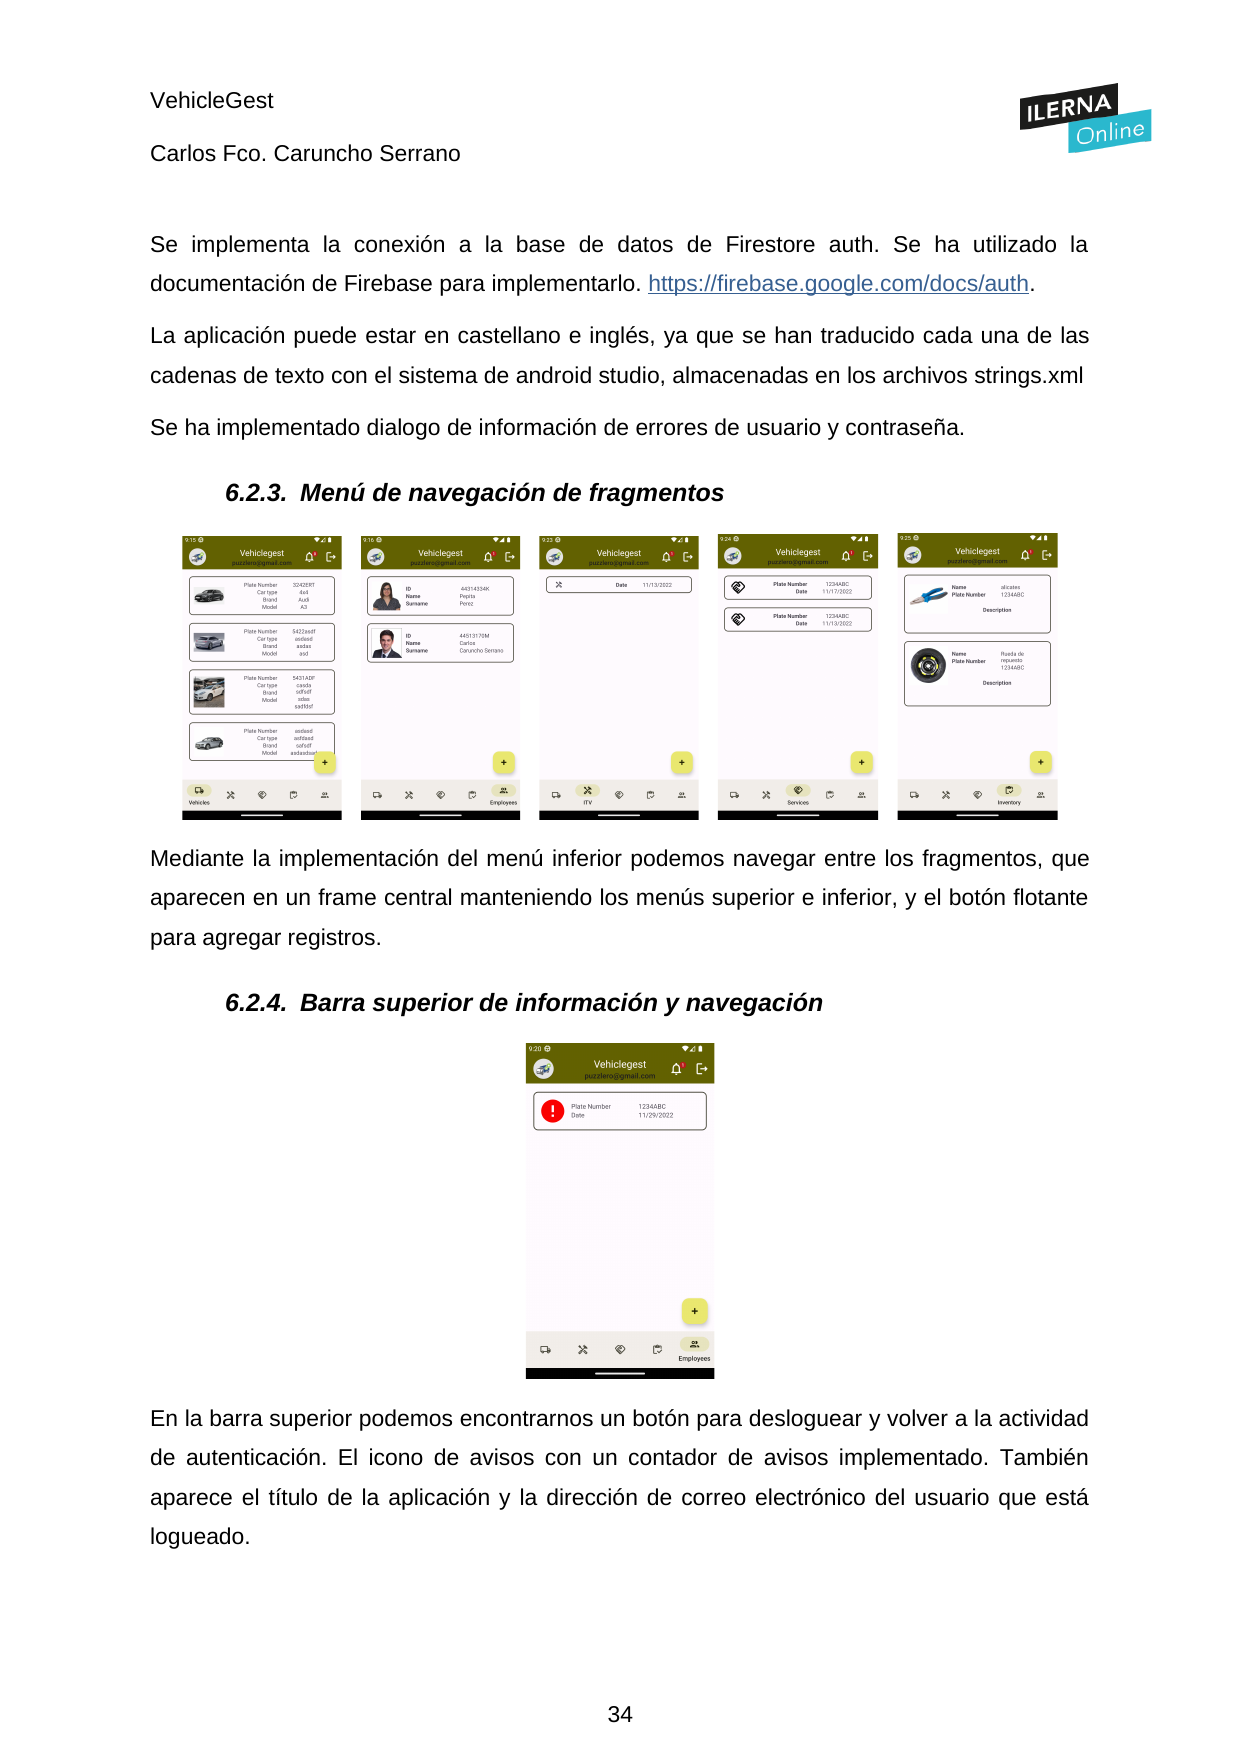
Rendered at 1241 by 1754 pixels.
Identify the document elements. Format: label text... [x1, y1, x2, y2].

picture [897, 533, 1058, 820]
picture [361, 536, 521, 820]
text Se implementa la conexión a la base de datos de Firestore auth. Se ha utilizado la documentación de Firebase para implementarlo. https://firebase.google.com/docs/auth. [150, 231, 1090, 297]
picture [1020, 83, 1152, 153]
text En la barra superior podemos encontrarnos un botón para desloguear y volver a la actividad de autenticación. El icono de avisos con un contador de avisos implementado. También aparece el título de la aplicación y la dirección de correo electrónico del usuario que está logueado. [150, 1405, 1090, 1549]
text Se ha implementado dialogo de información de errores de usuario y contraseña. [150, 414, 1090, 440]
subtitle Menú de navegación de fragmentos [225, 478, 1090, 507]
picture [539, 536, 699, 820]
picture [717, 534, 879, 820]
text Mediante la implementación del menú inferior podemos navegar entre los fragmentos, que aparecen en un frame central manteniendo los menús superior e inferior, y el botón flotante para agregar registros. [150, 845, 1090, 950]
subtitle Barra superior de información y navegación [225, 988, 1090, 1017]
picture [182, 536, 342, 820]
picture [525, 1043, 715, 1379]
text La aplicación puede estar en castellano e inglés, ya que se han traducido cada una de las cadenas de texto con el sistema de android studio, almacenadas en los archivos strings.xml [150, 322, 1090, 388]
